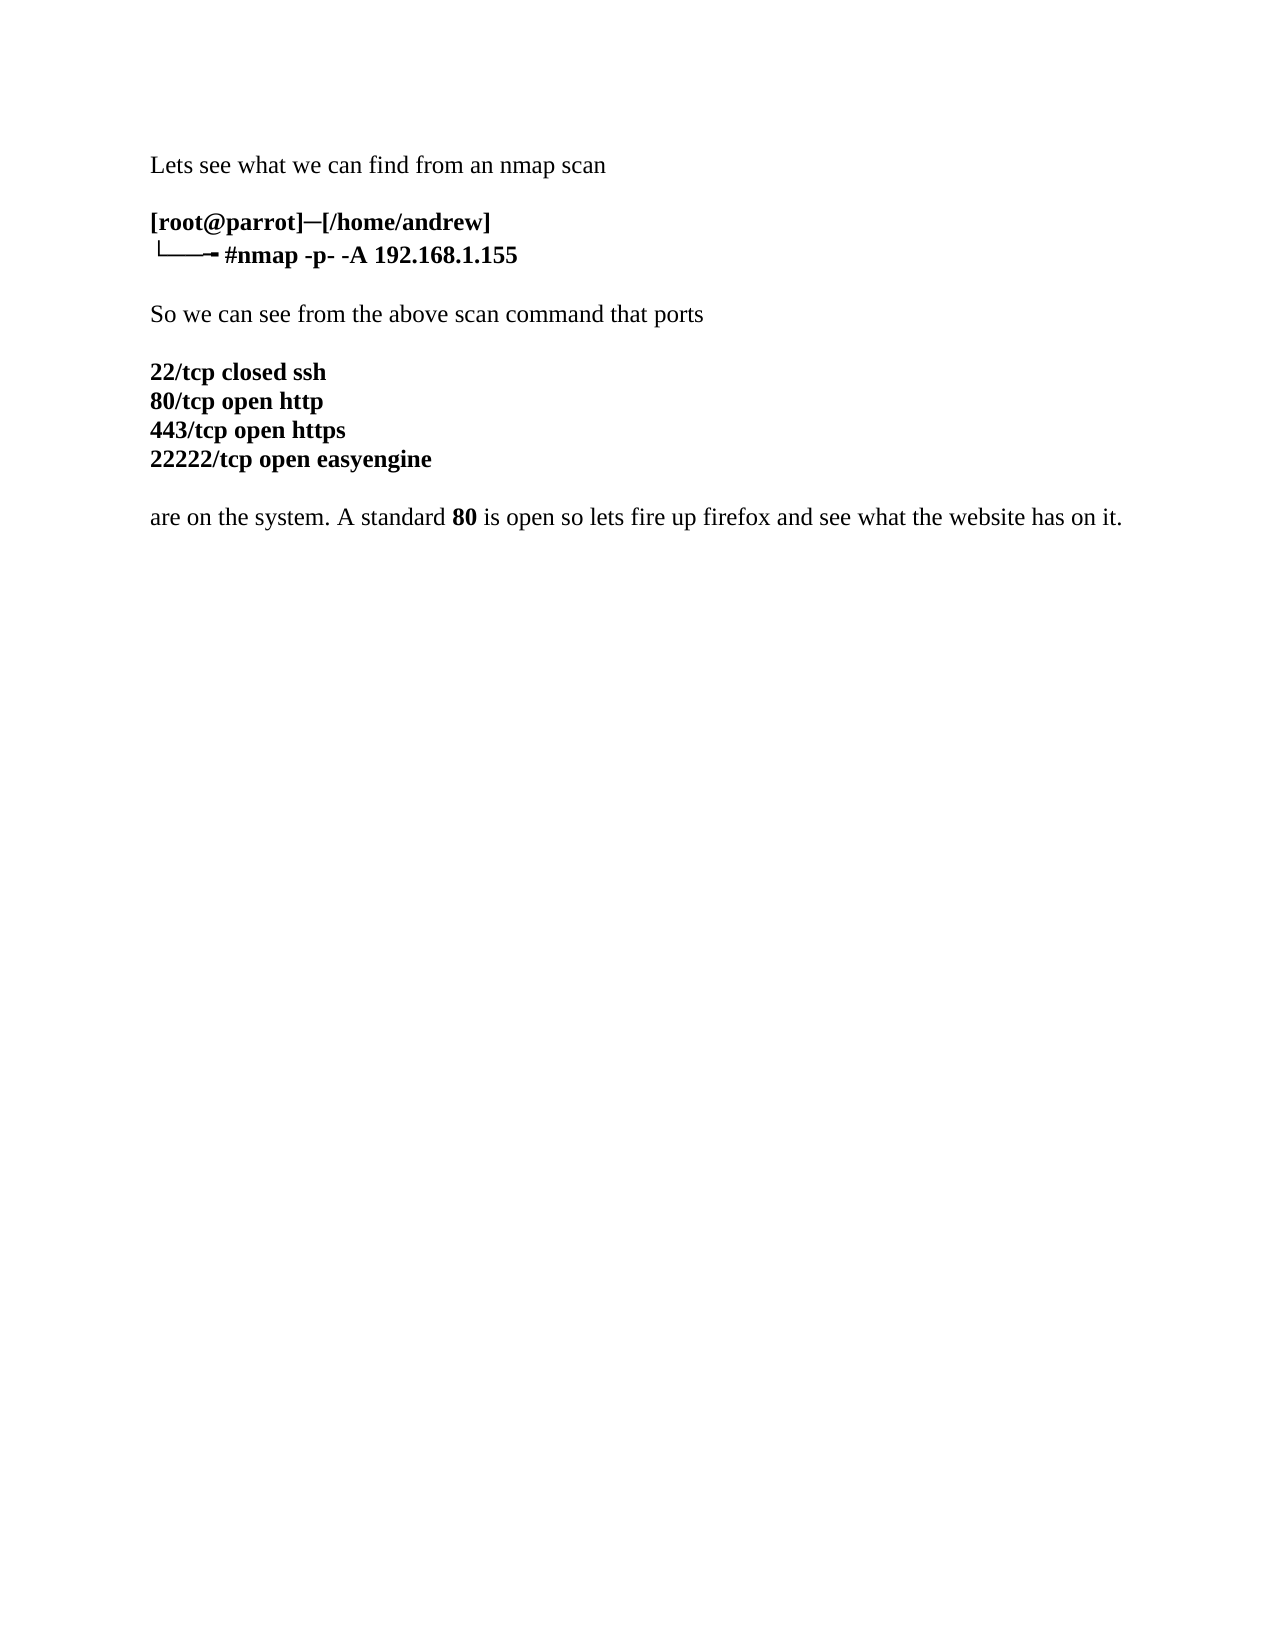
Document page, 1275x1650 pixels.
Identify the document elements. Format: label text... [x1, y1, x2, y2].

text 22/tcp closed ssh 80/tcp open http 443/tcp open https 22222/tcp open easyengine [150, 357, 1125, 472]
text are on the system. A standard 80 is open so lets fire up firefox and see what the website has on it. [150, 502, 1125, 530]
text So we can see from the above scan command that ports [150, 299, 1125, 328]
text Lets see what we can find from an nmap scan [root@parrot]─[/home/andrew] └──╼ #nmap -p- -A 192.168.1.155 [150, 150, 1125, 270]
